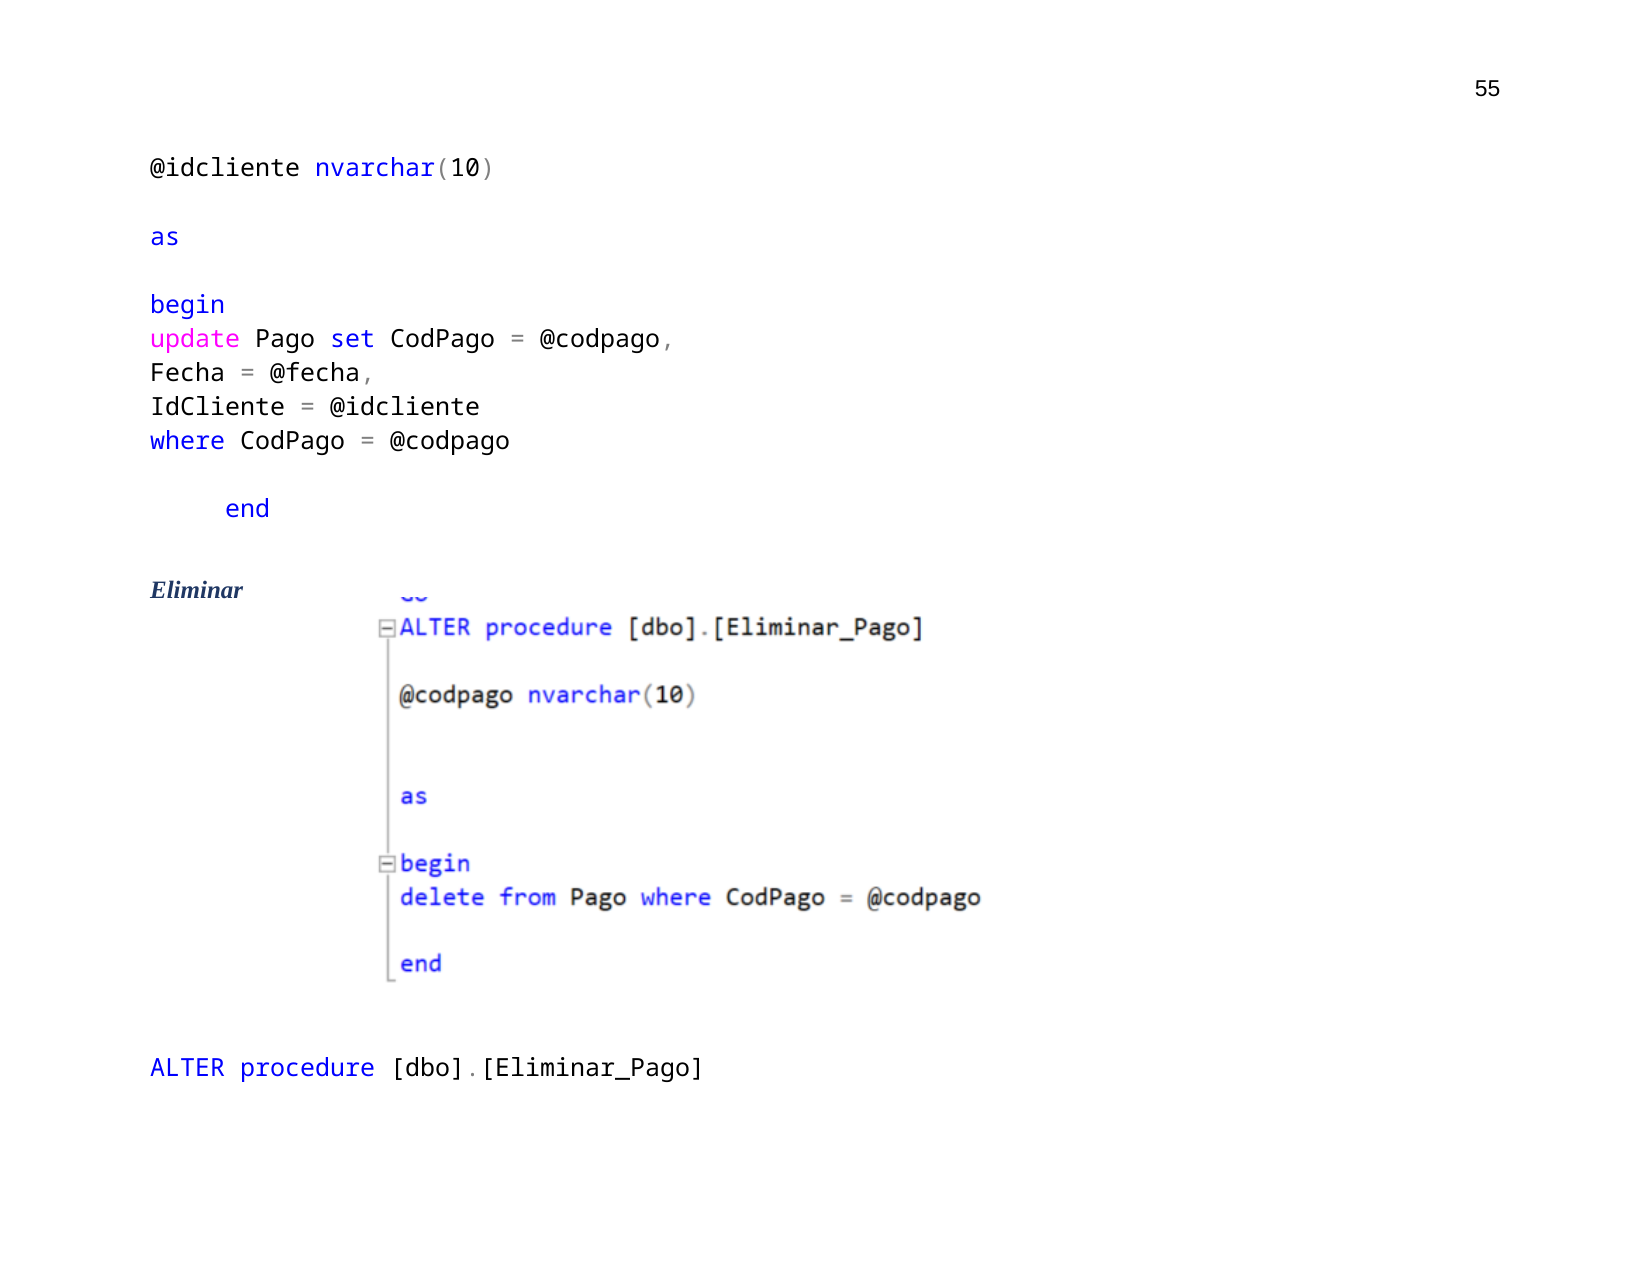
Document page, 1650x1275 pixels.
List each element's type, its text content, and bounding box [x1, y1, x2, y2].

text end [150, 491, 1500, 525]
text update Pago set CodPago = @codpago, [150, 320, 1500, 354]
text Fecha = @fecha, [150, 354, 1500, 388]
text IdCliente = @idcliente [150, 388, 1500, 422]
text where CodPago = @codpago [150, 422, 1500, 457]
picture [372, 597, 997, 991]
subtitle Eliminar [150, 575, 1500, 604]
text ALTER procedure [dbo].[Eliminar_Pago] [150, 1049, 1500, 1083]
text @idcliente nvarchar(10) [150, 150, 1500, 184]
text as [150, 218, 1500, 252]
text begin [150, 286, 1500, 320]
